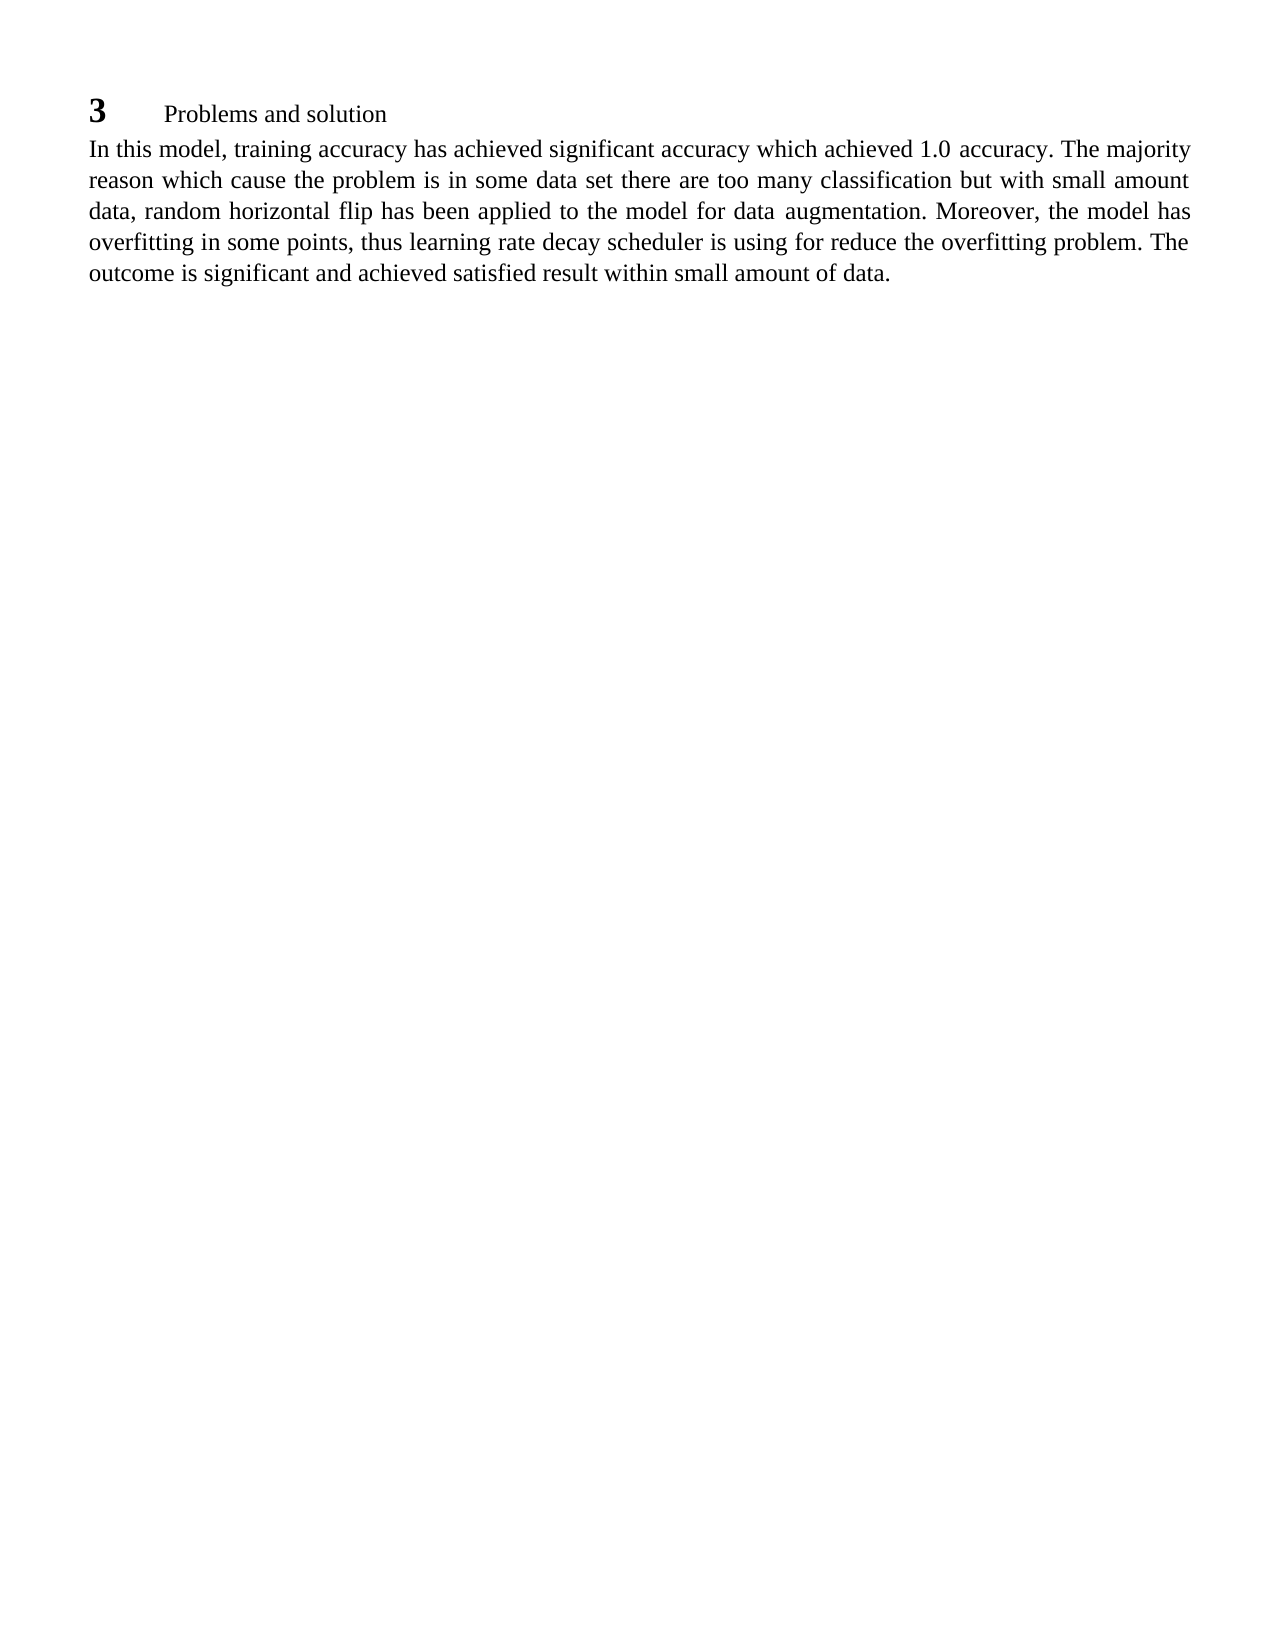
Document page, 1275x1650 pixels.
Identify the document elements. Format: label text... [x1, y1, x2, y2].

list Problems and solution [88, 90, 1191, 131]
list In this model, training accuracy has achieved significant accuracy which achieved 1.0 accuracy. The majority reason which cause the problem is in some data set there are too many classification but with small amount data, random horizontal flip has been applied to the model for data augmentation. Moreover, the model has overfitting in some points, thus learning rate decay scheduler is using for reduce the overfitting problem. The outcome is significant and achieved satisfied result within small amount of data. [88, 134, 1191, 287]
